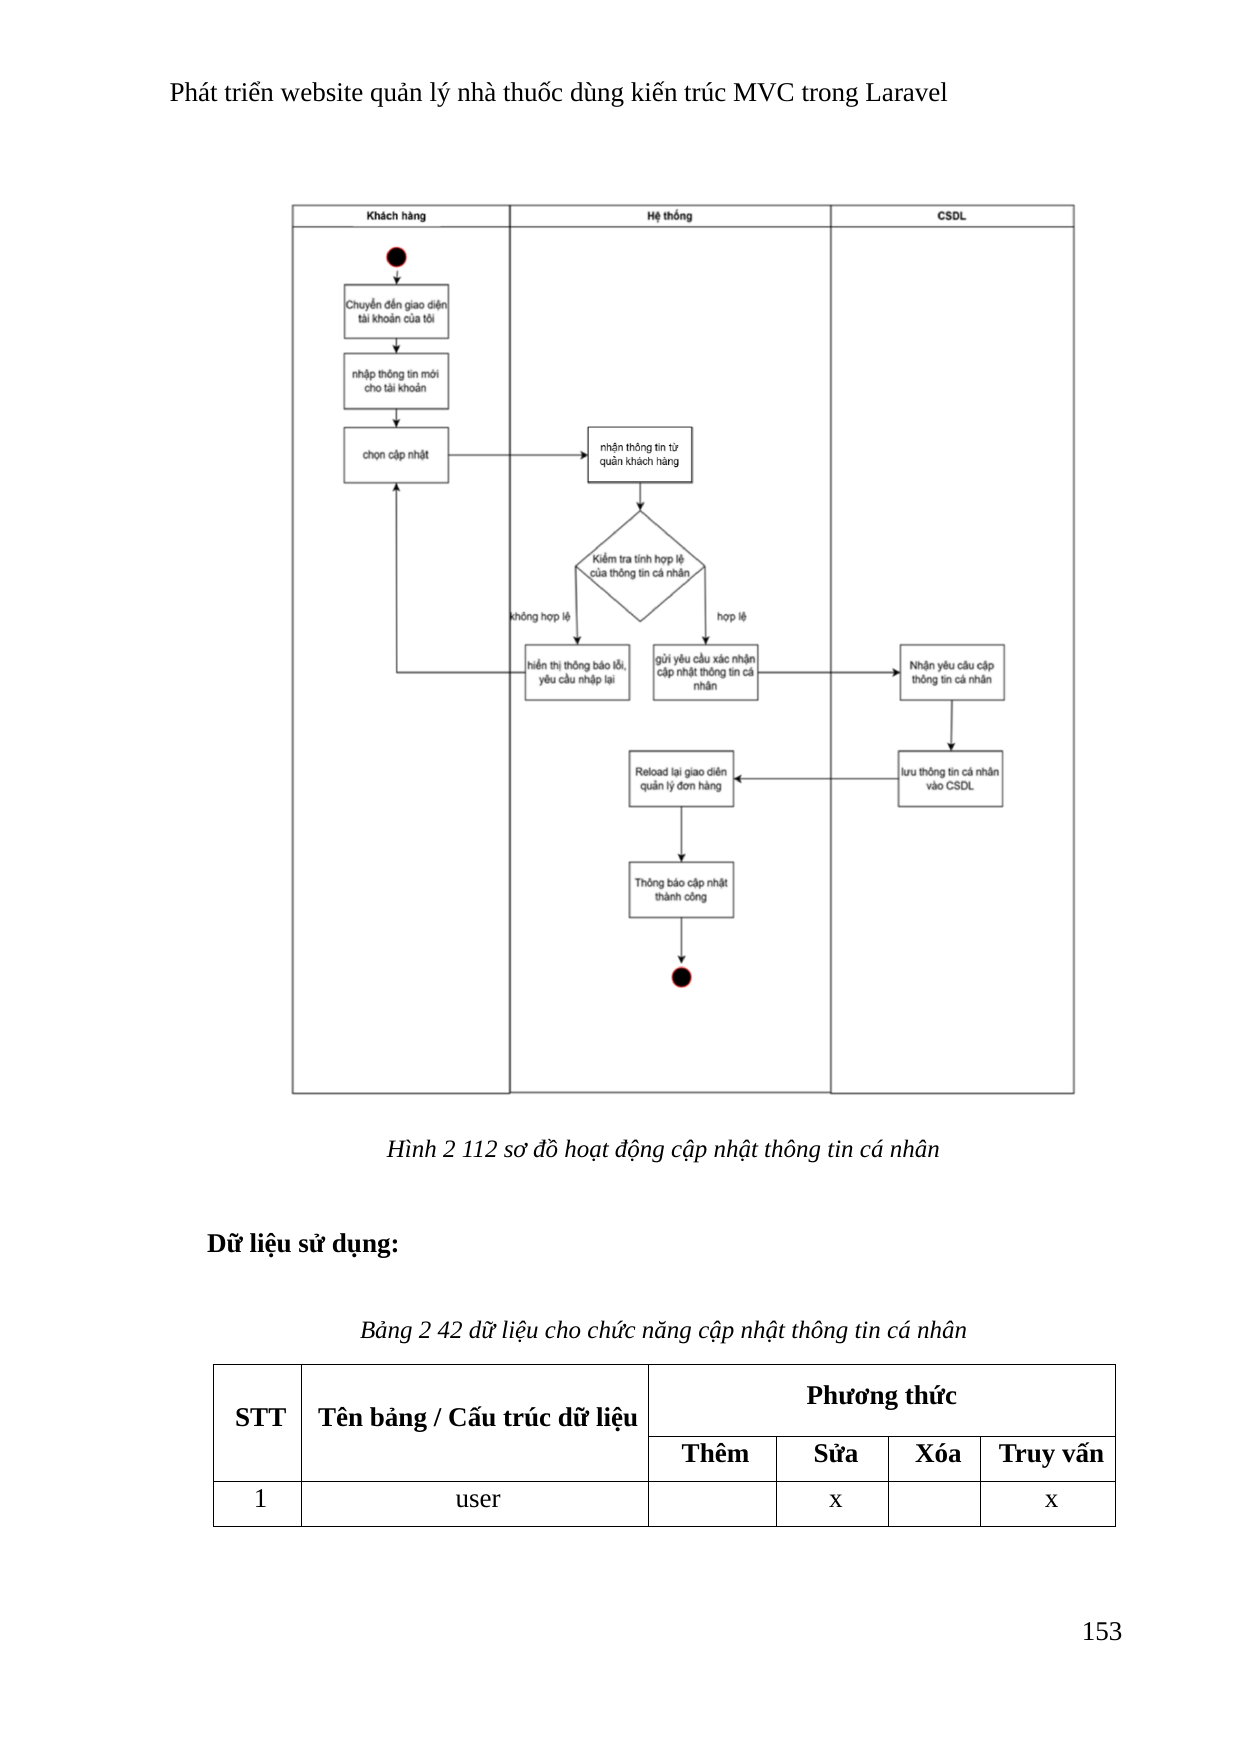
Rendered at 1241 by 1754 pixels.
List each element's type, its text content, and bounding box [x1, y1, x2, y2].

text Dữ liệu sử dụng: [207, 1227, 1122, 1258]
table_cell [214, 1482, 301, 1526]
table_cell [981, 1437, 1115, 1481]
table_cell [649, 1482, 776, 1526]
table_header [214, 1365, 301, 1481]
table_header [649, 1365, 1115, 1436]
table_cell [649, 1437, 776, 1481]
picture [266, 177, 1100, 1122]
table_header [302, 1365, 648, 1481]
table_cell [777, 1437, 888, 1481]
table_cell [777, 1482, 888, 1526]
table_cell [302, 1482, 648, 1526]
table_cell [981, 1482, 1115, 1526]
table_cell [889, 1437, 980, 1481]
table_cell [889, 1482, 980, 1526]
